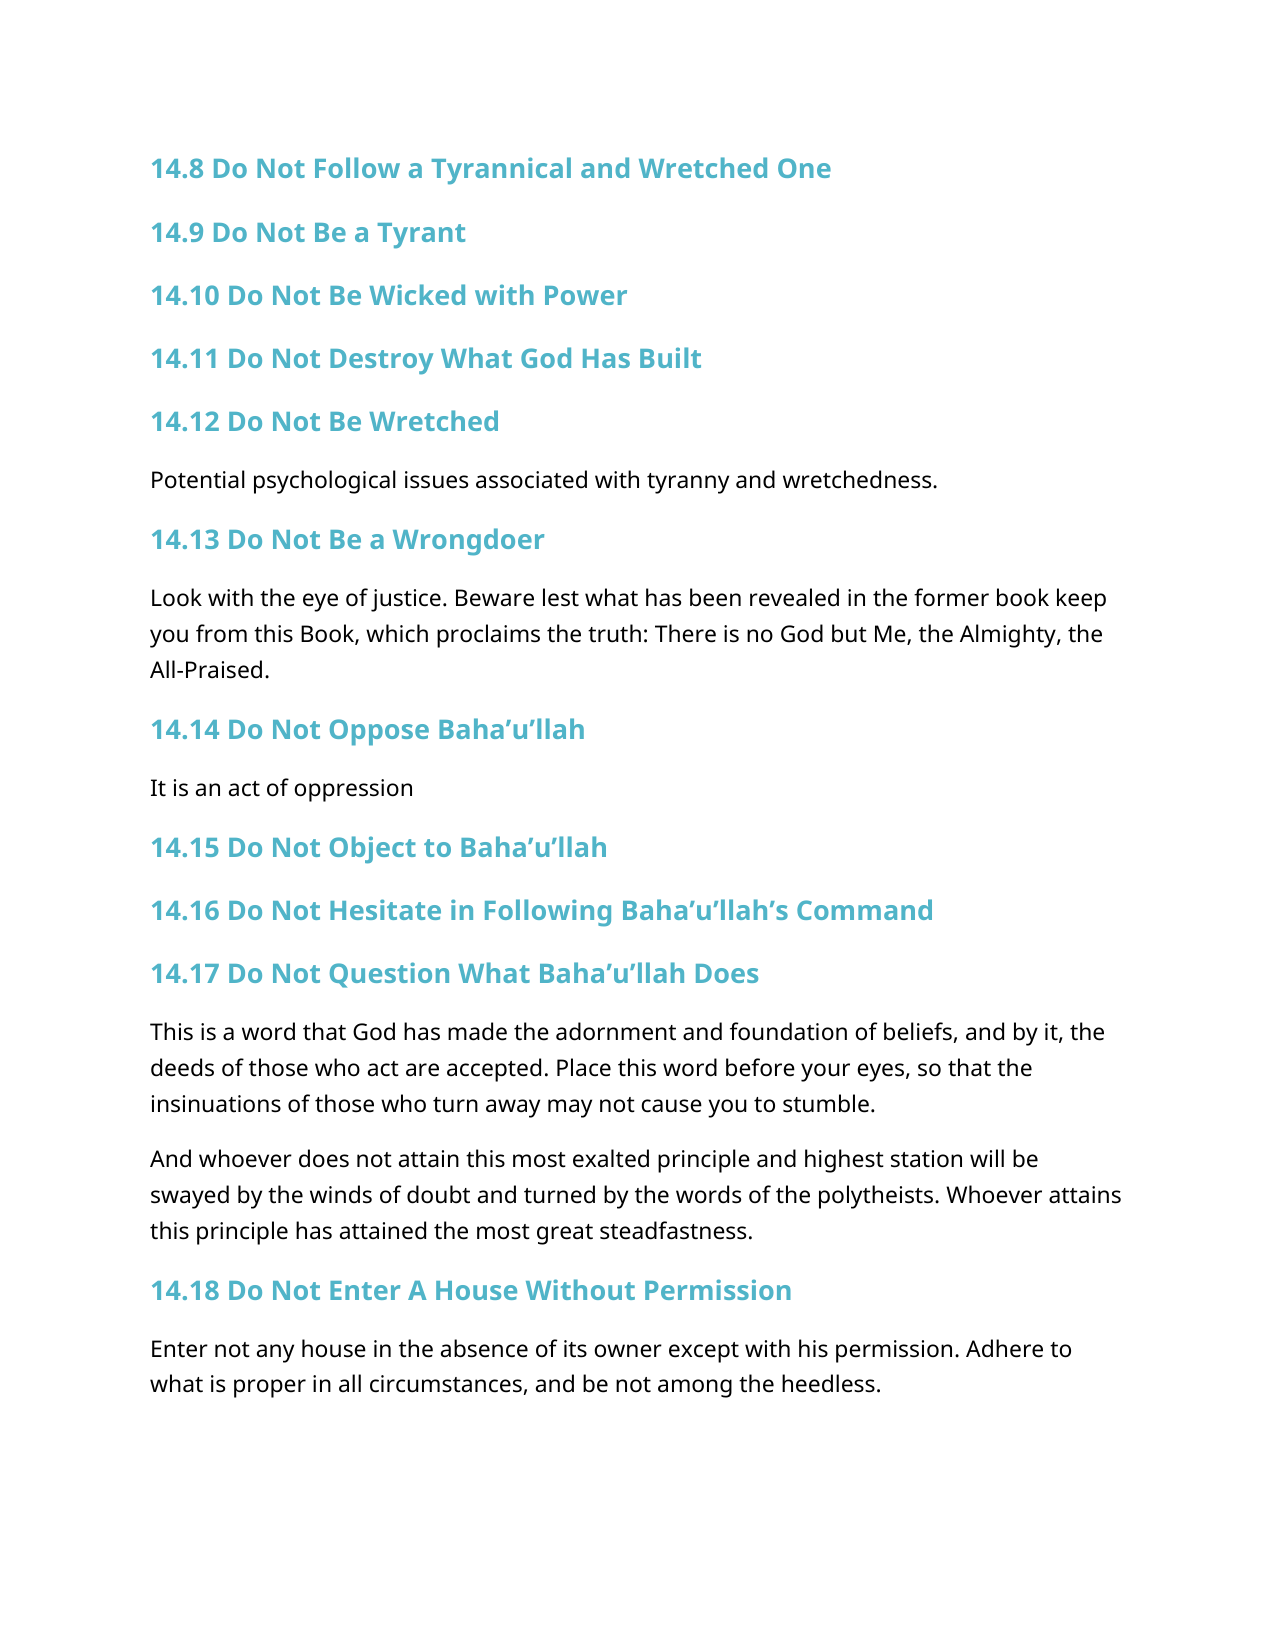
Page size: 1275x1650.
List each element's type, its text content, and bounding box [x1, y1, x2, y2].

subtitle 14.8 Do Not Follow a Tyrannical and Wretched One [150, 150, 1125, 187]
subtitle 14.13 Do Not Be a Wrongdoer [150, 521, 1125, 558]
subtitle 14.11 Do Not Destroy What God Has Built [150, 340, 1125, 377]
text Potential psychological issues associated with tyranny and wretchedness. [150, 464, 1125, 495]
text This is a word that God has made the adornment and foundation of beliefs, and by it, the deeds of those who act are accepted. Place this word before your eyes, so that the insinuations of those who turn away may not cause you to stumble. [150, 1016, 1125, 1119]
text It is an act of oppression [150, 772, 1125, 803]
subtitle 14.15 Do Not Object to Baha’u’llah [150, 828, 1125, 865]
text Enter not any house in the absence of its owner except with his permission. Adhere to what is proper in all circumstances, and be not among the heedless. [150, 1332, 1125, 1400]
subtitle 14.16 Do Not Hesitate in Following Baha’u’llah’s Command [150, 892, 1125, 929]
subtitle 14.17 Do Not Question What Baha’u’llah Does [150, 955, 1125, 992]
text And whoever does not attain this most exalted principle and highest station will be swayed by the winds of doubt and turned by the words of the polytheists. Whoever attains this principle has attained the most great steadfastness. [150, 1143, 1125, 1246]
subtitle 14.14 Do Not Oppose Baha’u’llah [150, 711, 1125, 747]
text Look with the eye of justice. Beware lest what has been revealed in the former book keep you from this Book, which proclaims the truth: There is no God but Me, the Almighty, the All-Praised. [150, 582, 1125, 685]
subtitle 14.9 Do Not Be a Tyrant [150, 213, 1125, 250]
subtitle 14.12 Do Not Be Wretched [150, 403, 1125, 440]
subtitle 14.18 Do Not Enter A House Without Permission [150, 1271, 1125, 1308]
subtitle 14.10 Do Not Be Wicked with Power [150, 276, 1125, 313]
